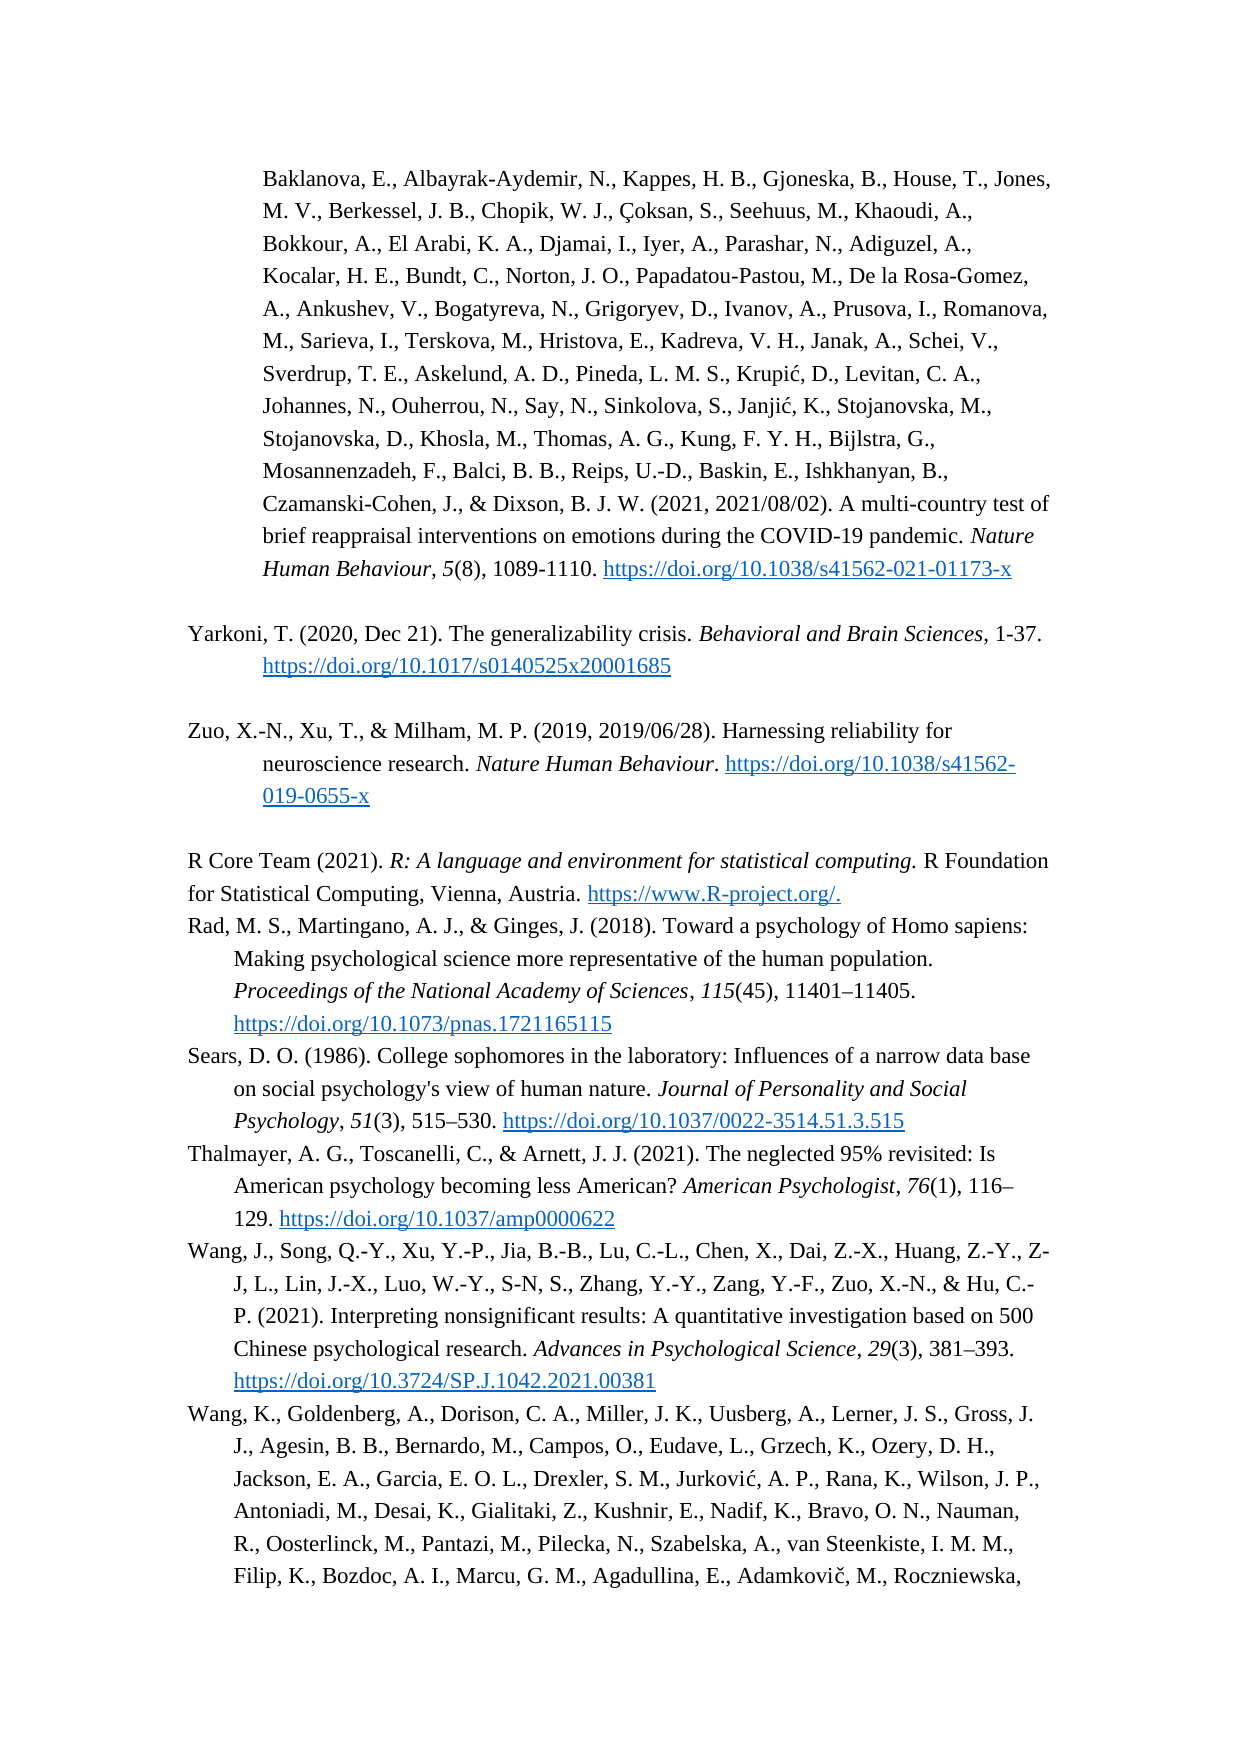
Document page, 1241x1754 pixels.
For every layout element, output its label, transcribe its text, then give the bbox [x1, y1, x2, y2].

text Zuo, X.-N., Xu, T., & Milham, M. P. (2019, 2019/06/28). Harnessing reliability for neuroscience research. Nature Human Behaviour. https://doi.org/10.1038/s41562-019-0655-x [187, 714, 1053, 812]
text Thalmayer, A. G., Toscanelli, C., & Arnett, J. J. (2021). The neglected 95% revisited: Is American psychology becoming less American? American Psychologist, 76(1), 116–129. https://doi.org/10.1037/amp0000622 [187, 1137, 1053, 1234]
text Sears, D. O. (1986). College sophomores in the laboratory: Influences of a narrow data base on social psychology's view of human nature. Journal of Personality and Social Psychology, 51(3), 515–530. https://doi.org/10.1037/0022-3514.51.3.515 [187, 1039, 1053, 1137]
text Rad, M. S., Martingano, A. J., & Ginges, J. (2018). Toward a psychology of Homo sapiens: Making psychological science more representative of the human population. Proceedings of the National Academy of Sciences, 115(45), 11401–11405. https://doi.org/10.1073/pnas.1721165115 [187, 909, 1053, 1039]
text R Core Team (2021). R: A language and environment for statistical computing. R Foundation for Statistical Computing, Vienna, Austria. https://www.R-project.org/. [187, 844, 1053, 909]
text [187, 162, 1053, 584]
text Wang, J., Song, Q.-Y., Xu, Y.-P., Jia, B.-B., Lu, C.-L., Chen, X., Dai, Z.-X., Huang, Z.-Y., Z-J, L., Lin, J.-X., Luo, W.-Y., S-N, S., Zhang, Y.-Y., Zang, Y.-F., Zuo, X.-N., & Hu, C.-P. (2021). Interpreting nonsignificant results: A quantitative investigation based on 500 Chinese psychological research. Advances in Psychological Science, 29(3), 381–393. https://doi.org/10.3724/SP.J.1042.2021.00381 [187, 1234, 1053, 1397]
text Yarkoni, T. (2020, Dec 21). The generalizability crisis. Behavioral and Brain Sciences, 1-37. https://doi.org/10.1017/s0140525x20001685 [187, 617, 1053, 682]
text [187, 1397, 1053, 1592]
